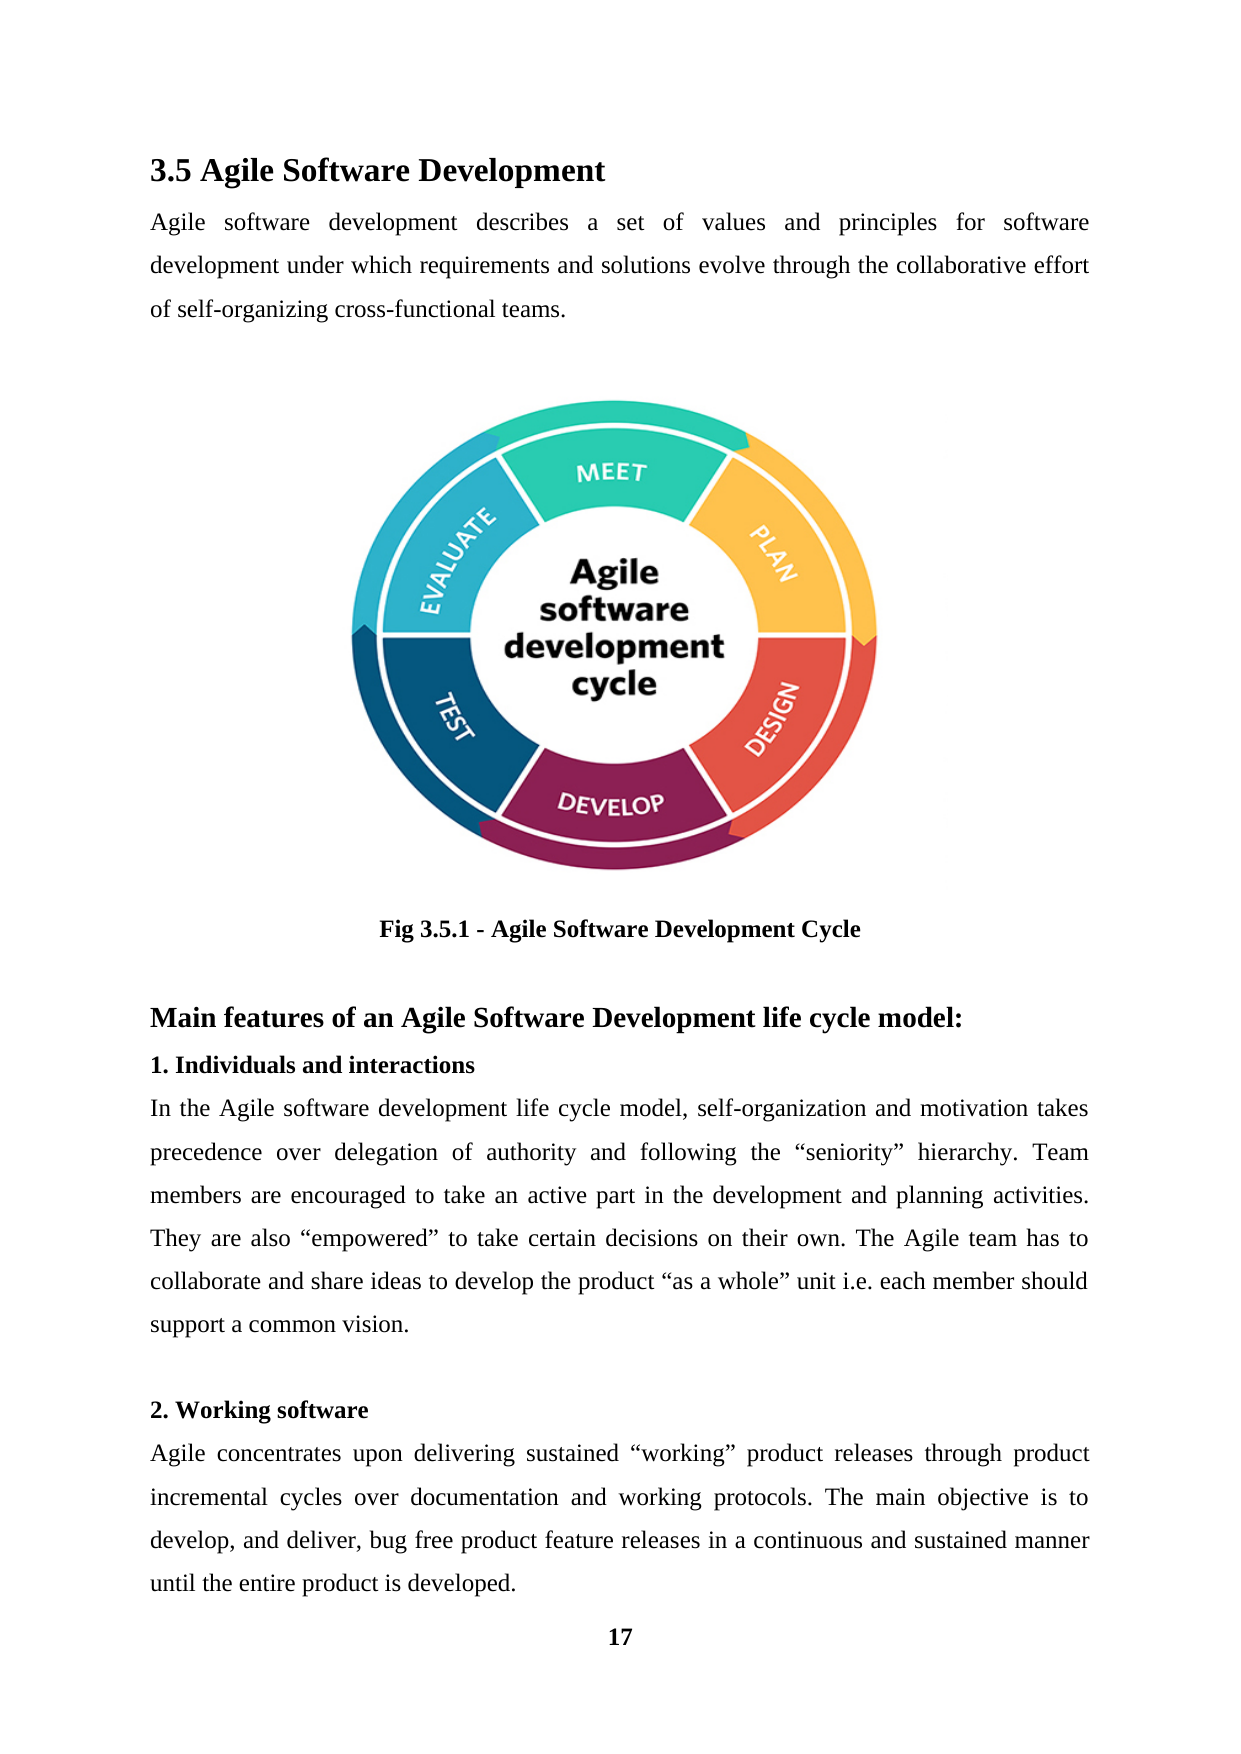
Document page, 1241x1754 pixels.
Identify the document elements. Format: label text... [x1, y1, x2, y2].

picture [292, 380, 948, 900]
text Fig 3.5.1 - Agile Software Development Cycle [150, 914, 1090, 942]
text 3.5 Agile Software Development [150, 150, 1090, 188]
text Main features of an Agile Software Development life cycle model: [150, 1000, 1090, 1033]
text Agile concentrates upon delivering sustained “working” product releases through product incremental cycles over documentation and working protocols. The main objective is to develop, and deliver, bug free product feature releases in a continuous and sustained manner until the entire product is developed. [150, 1438, 1090, 1597]
text In the Agile software development life cycle model, self-organization and motivation takes precedence over delegation of authority and following the “seniority” hierarchy. Team members are encouraged to take an active part in the development and planning activities. They are also “empowered” to take certain decisions on their own. The Agile team has to collaborate and share ideas to develop the product “as a whole” unit i.e. each member should support a common vision. [150, 1093, 1090, 1338]
text 1. Individuals and interactions [150, 1050, 1090, 1079]
text Agile software development describes a set of values and principles for software development under which requirements and solutions evolve through the collaborative effort of self-organizing cross-functional teams. [150, 207, 1090, 322]
text 2. Working software [150, 1395, 1090, 1424]
